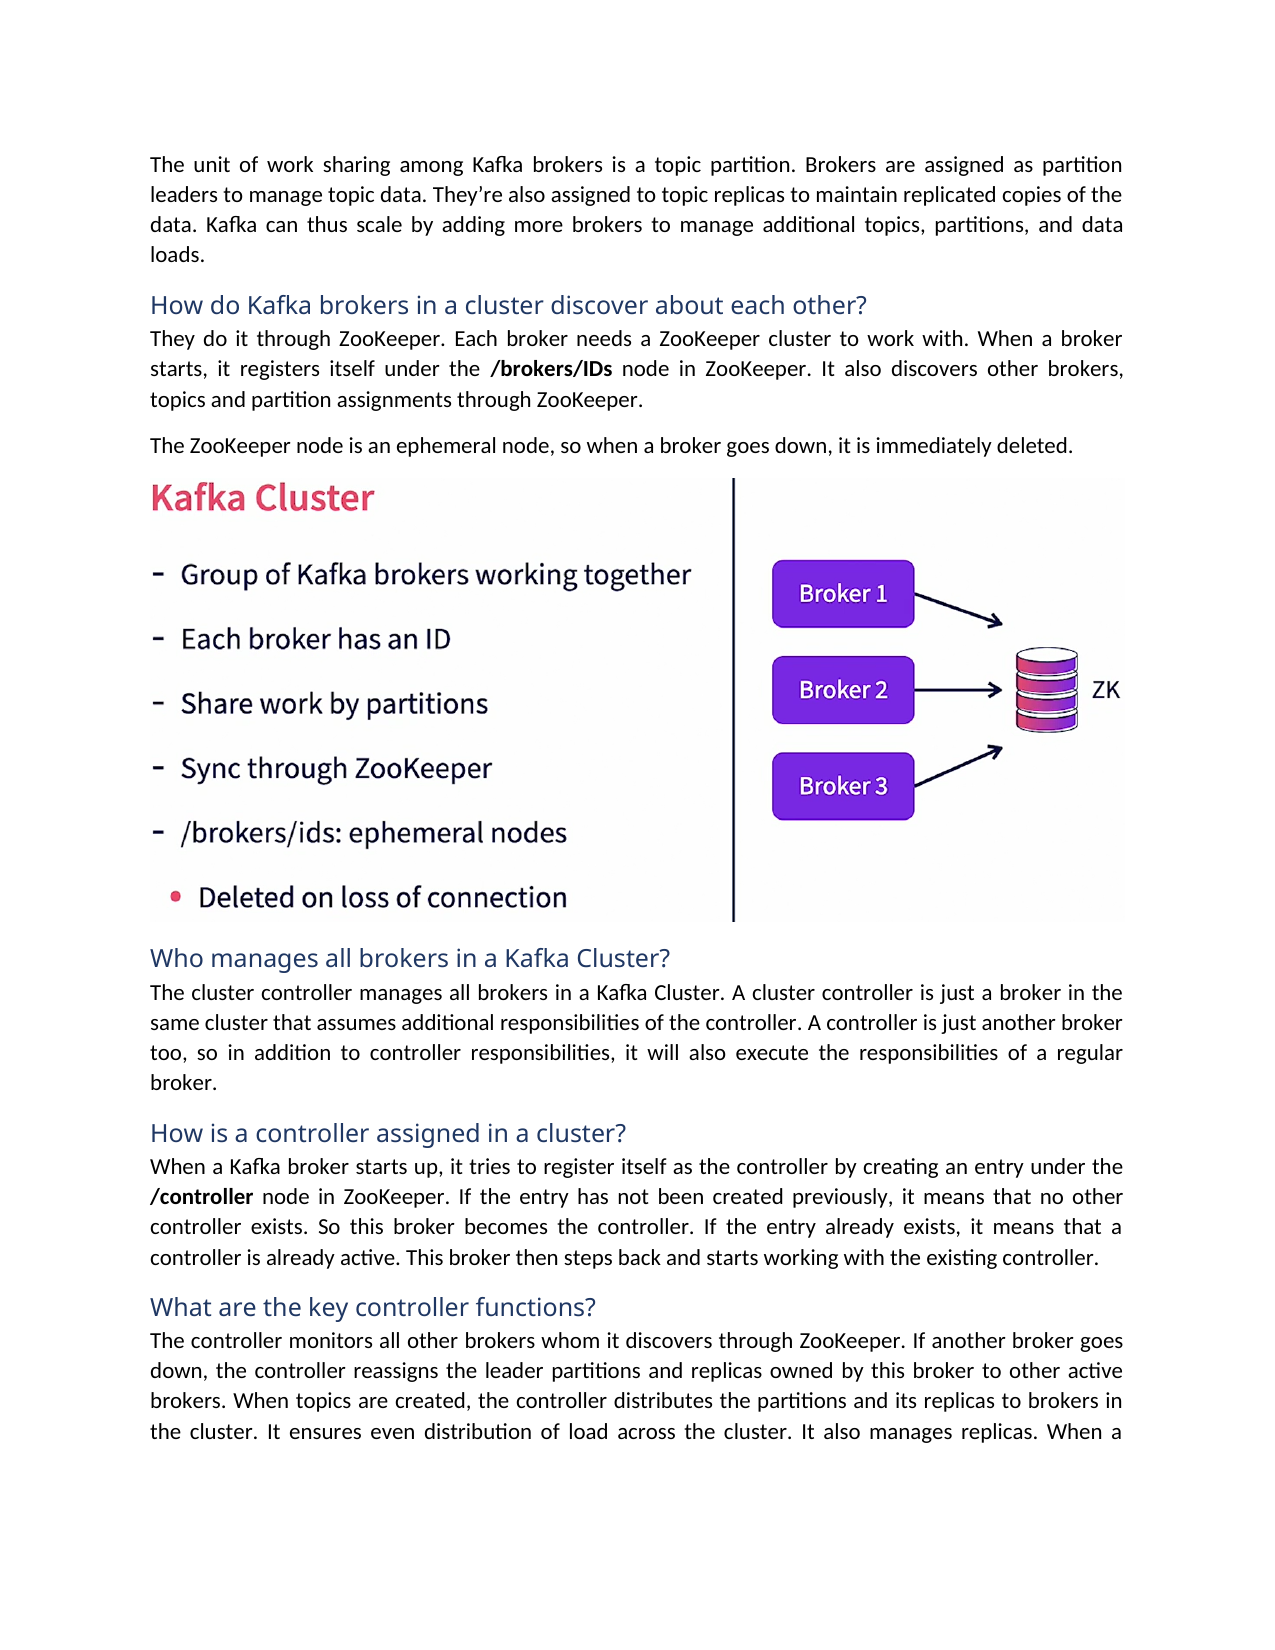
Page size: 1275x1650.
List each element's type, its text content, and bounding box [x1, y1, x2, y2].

picture [150, 478, 1125, 922]
text The cluster controller manages all brokers in a Kafka Cluster. A cluster controller is just a broker in the same cluster that assumes additional responsibilities of the controller. A controller is just another broker too, so in addition to controller responsibilities, it will also execute the responsibilities of a regular broker. [150, 978, 1125, 1096]
subtitle How is a controller assigned in a cluster? [150, 1115, 1125, 1149]
text The ZooKeeper node is an ephemeral node, so when a broker goes down, it is immediately deleted. [150, 432, 1125, 459]
subtitle Who manages all brokers in a Kafka Cluster? [150, 941, 1125, 975]
text They do it through ZooKeeper. Each broker needs a ZooKeeper cluster to work with. When a broker starts, it registers itself under the /brokers/IDs node in ZooKeeper. It also discovers other brokers, topics and partition assignments through ZooKeeper. [150, 324, 1125, 413]
text When a Kafka broker starts up, it tries to register itself as the controller by creating an entry under the /controller node in ZooKeeper. If the entry has not been created previously, it means that no other controller exists. So this broker becomes the controller. If the entry already exists, it means that a controller is already active. This broker then steps back and starts working with the existing controller. [150, 1152, 1125, 1271]
subtitle What are the key controller functions? [150, 1289, 1125, 1323]
subtitle How do Kafka brokers in a cluster discover about each other? [150, 287, 1125, 322]
text The unit of work sharing among Kafka brokers is a topic partition. Brokers are assigned as partition leaders to manage topic data. They’re also assigned to topic replicas to maintain replicated copies of the data. Kafka can thus scale by adding more brokers to manage additional topics, partitions, and data loads. [150, 150, 1125, 269]
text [150, 1326, 1125, 1445]
